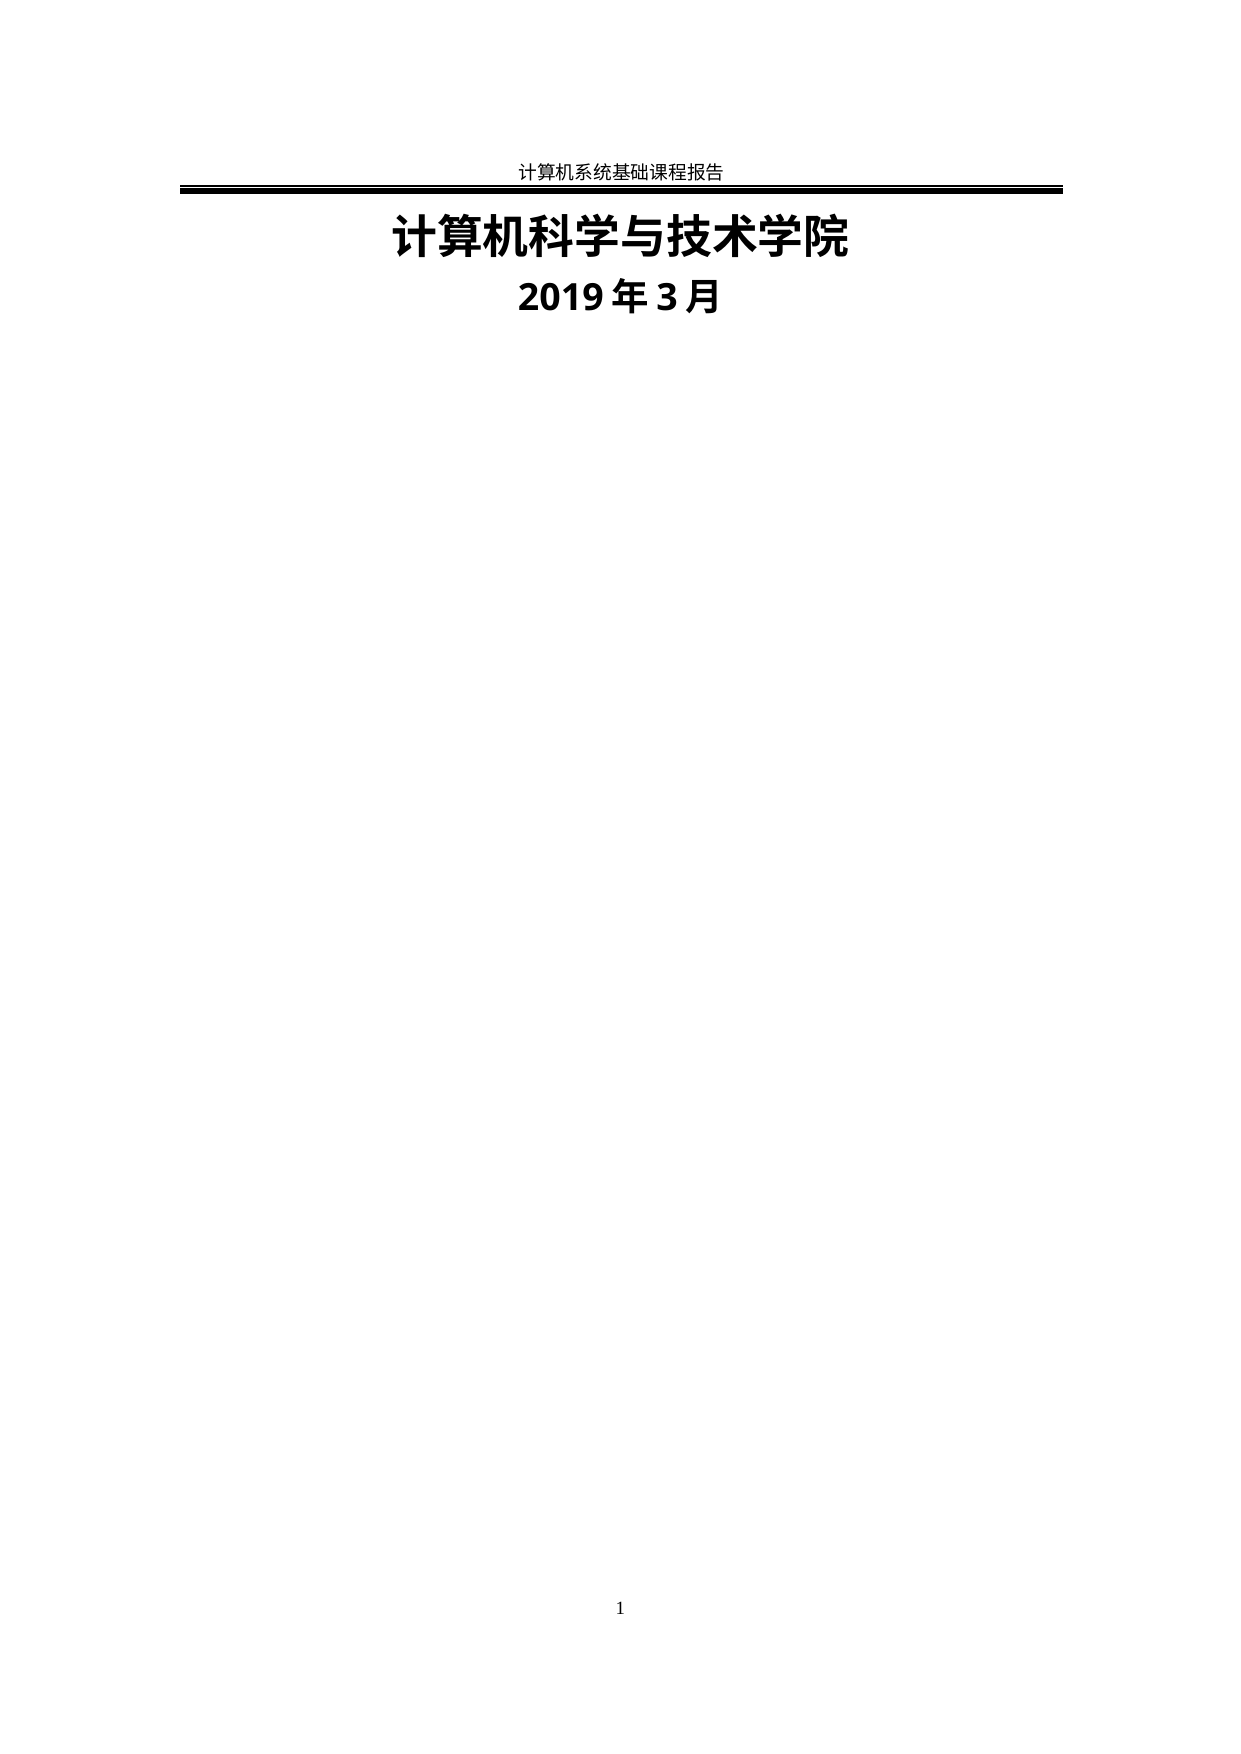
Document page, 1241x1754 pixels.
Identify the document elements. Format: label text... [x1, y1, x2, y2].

text 2019年3月 [177, 267, 1063, 322]
text 计算机科学与技术学院 [177, 201, 1063, 267]
